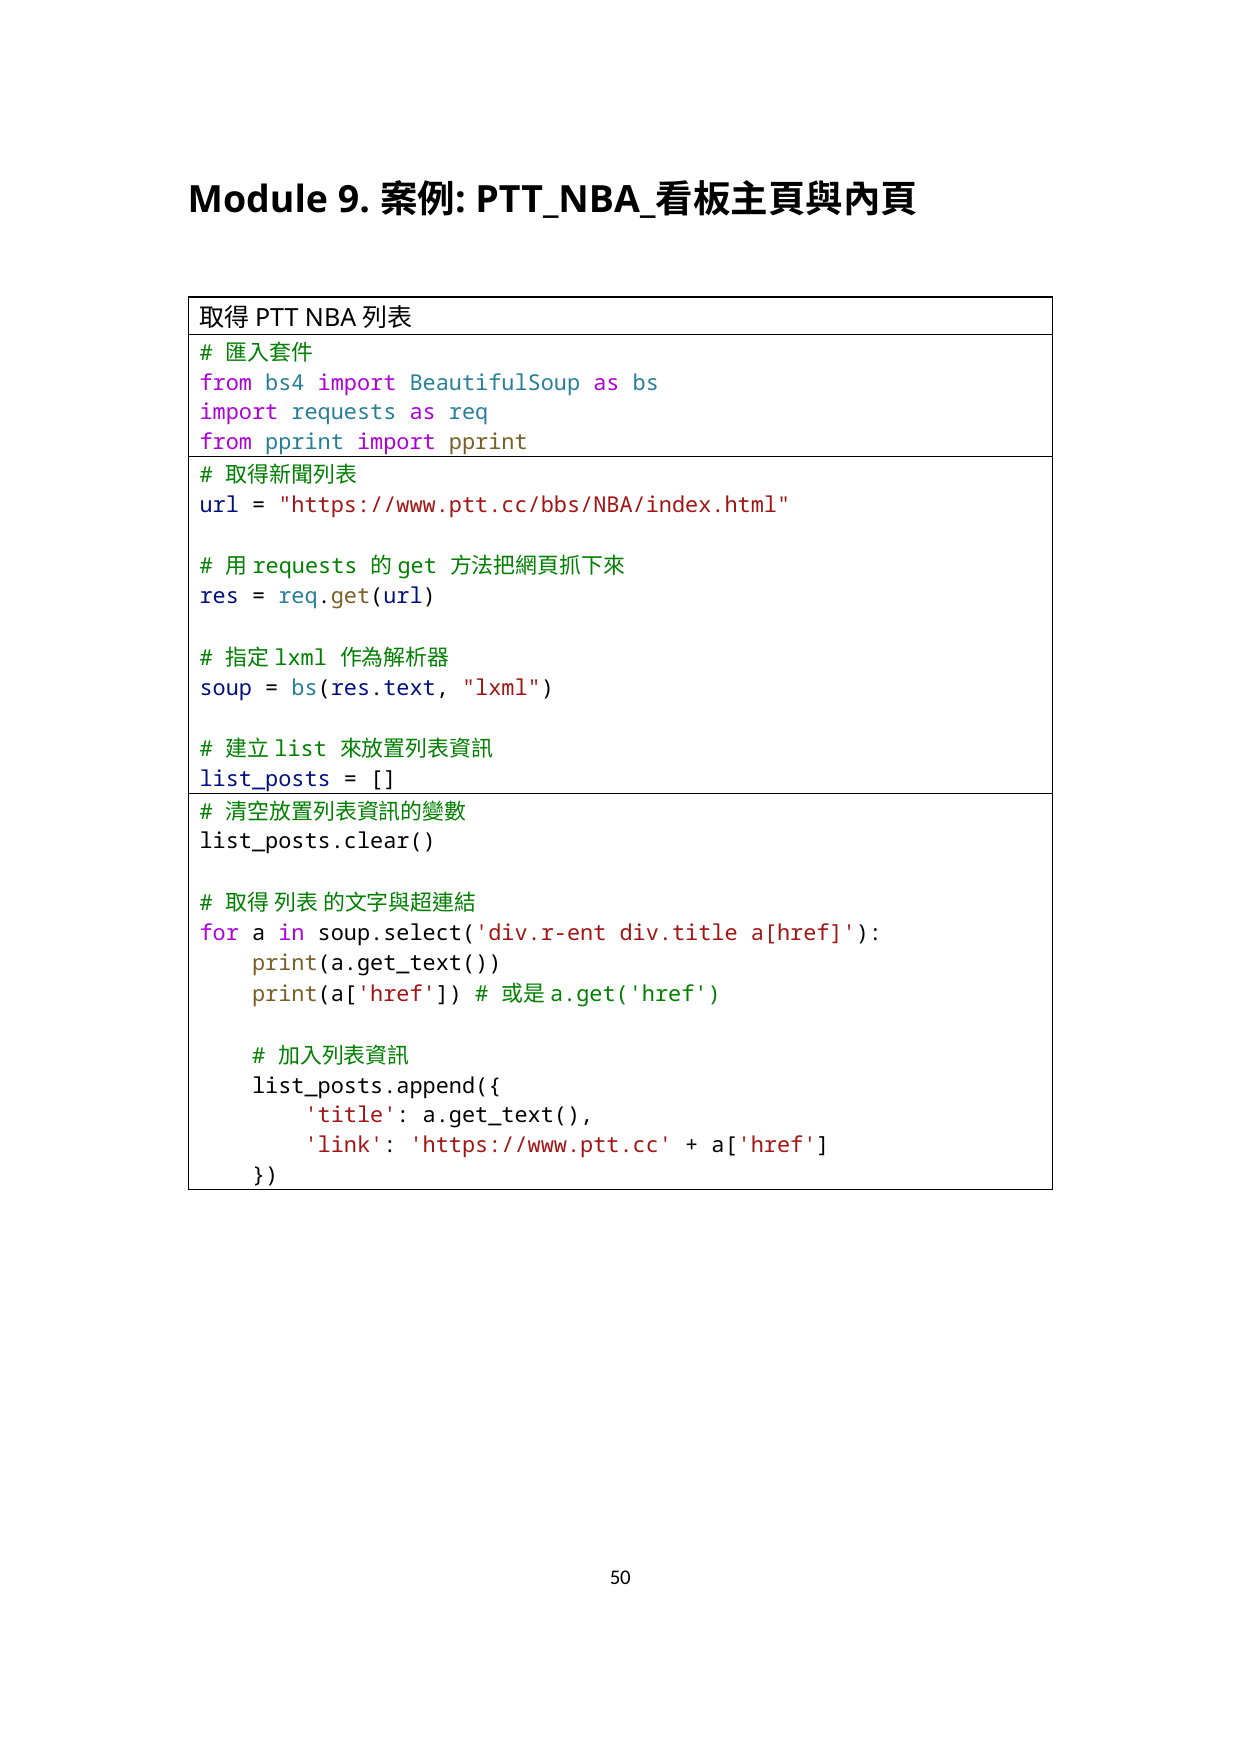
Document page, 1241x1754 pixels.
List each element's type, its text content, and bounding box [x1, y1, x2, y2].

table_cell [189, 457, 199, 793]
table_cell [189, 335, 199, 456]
subtitle Module 9. 案例: PTT_NBA_看板主頁與內頁 [187, 169, 1053, 223]
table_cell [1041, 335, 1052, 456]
table_header 取得 PTT NBA 列表 [189, 298, 1052, 334]
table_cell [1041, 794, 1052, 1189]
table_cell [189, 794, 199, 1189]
